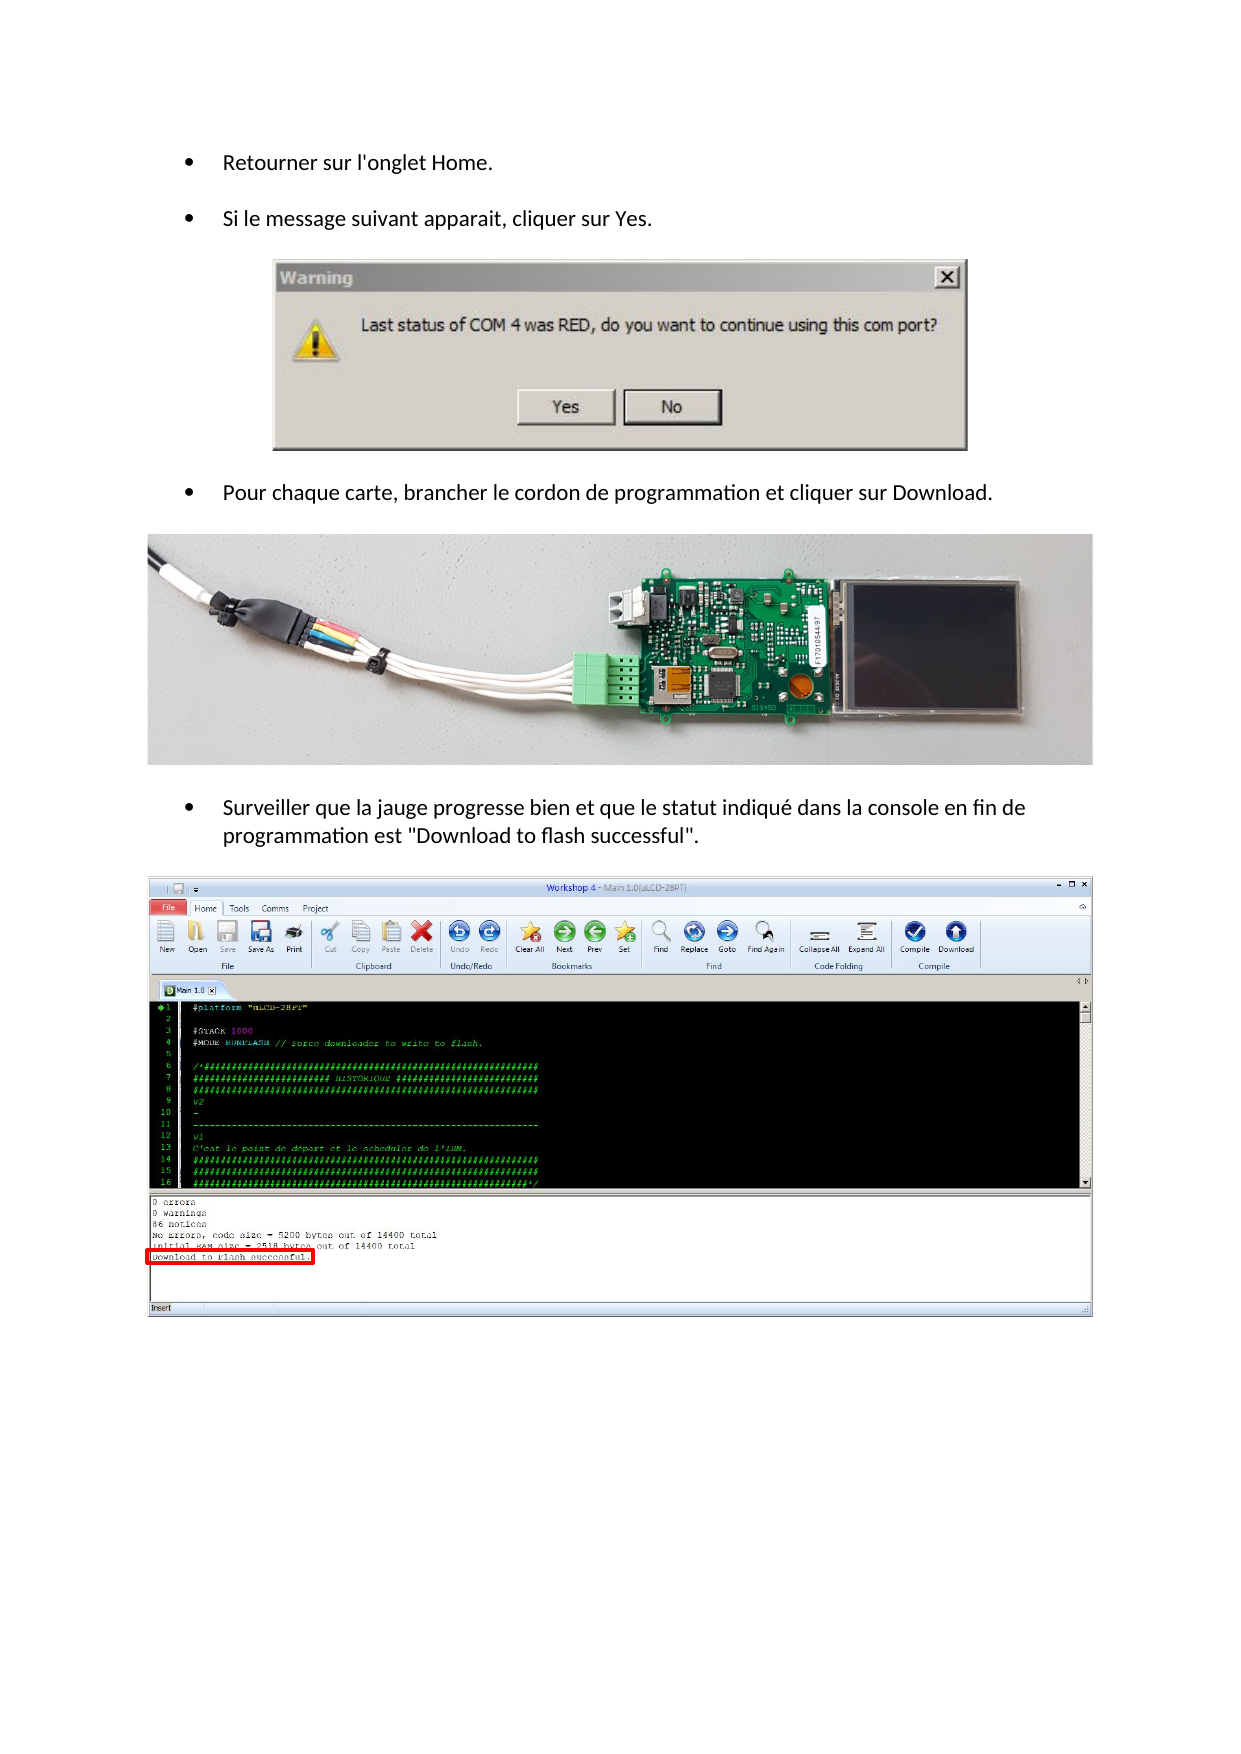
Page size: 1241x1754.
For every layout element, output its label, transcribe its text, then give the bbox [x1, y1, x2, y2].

list Retourner sur l'onglet Home. [185, 148, 1093, 176]
picture [272, 259, 968, 451]
picture [147, 876, 1093, 1317]
list Pour chaque carte, brancher le cordon de programmation et cliquer sur Download. [185, 478, 1093, 506]
picture [147, 534, 1093, 765]
picture [149, 1252, 311, 1261]
list Si le message suivant apparait, cliquer sur Yes. [185, 204, 1093, 232]
list Surveiller que la jauge progresse bien et que le statut indiqué dans la console en fin de programmation est "Download to flash successful". [185, 793, 1093, 849]
